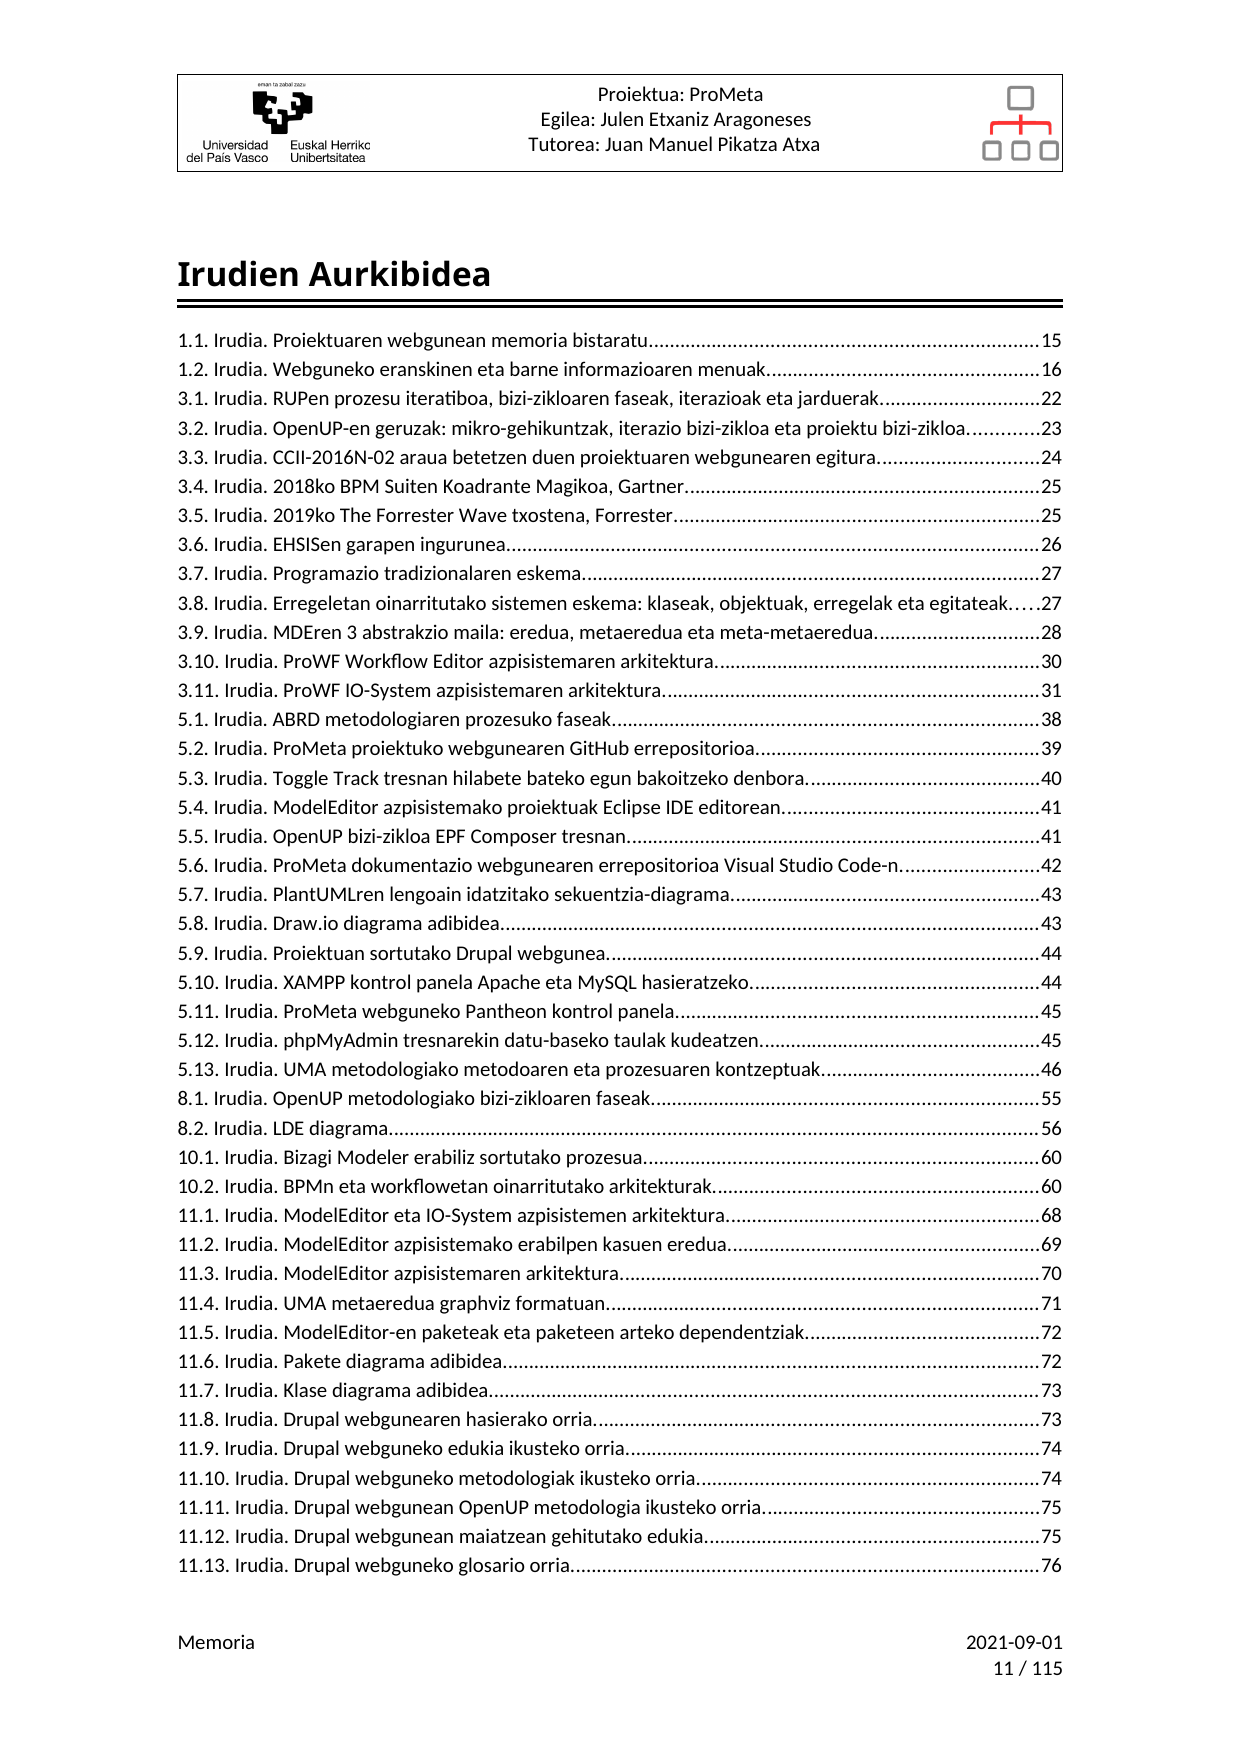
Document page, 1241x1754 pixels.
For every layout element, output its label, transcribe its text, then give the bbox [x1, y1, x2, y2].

text 11.11. Irudia. Drupal webgunean OpenUP metodologia ikusteko orria. 75 [177, 1494, 1063, 1519]
picture [182, 81, 370, 162]
text 11.9. Irudia. Drupal webguneko edukia ikusteko orria. 74 [177, 1436, 1063, 1461]
text 1.2. Irudia. Webguneko eranskinen eta barne informazioaren menuak. 16 [177, 356, 1063, 382]
text 5.11. Irudia. ProMeta webguneko Pantheon kontrol panela. 45 [177, 998, 1063, 1023]
text 8.2. Irudia. LDE diagrama. 56 [177, 1115, 1063, 1140]
text 3.2. Irudia. OpenUP-en geruzak: mikro-gehikuntzak, iterazio bizi-zikloa eta proiektu bizi-zikloa. 23 [177, 415, 1063, 440]
text 11.1. Irudia. ModelEditor eta IO-System azpisistemen arkitektura. 68 [177, 1202, 1063, 1228]
text 5.5. Irudia. OpenUP bizi-zikloa EPF Composer tresnan. 41 [177, 823, 1063, 848]
text 5.7. Irudia. PlantUMLren lengoain idatzitako sekuentzia-diagrama. 43 [177, 881, 1063, 907]
text 5.2. Irudia. ProMeta proiektuko webgunearen GitHub errepositorioa. 39 [177, 736, 1063, 761]
text 11.2. Irudia. ModelEditor azpisistemako erabilpen kasuen eredua. 69 [177, 1231, 1063, 1257]
text 3.11. Irudia. ProWF IO-System azpisistemaren arkitektura. 31 [177, 677, 1063, 703]
text 3.7. Irudia. Programazio tradizionalaren eskema. 27 [177, 561, 1063, 586]
text 3.6. Irudia. EHSISen garapen ingurunea. 26 [177, 531, 1063, 557]
text 3.3. Irudia. CCII-2016N-02 araua betetzen duen proiektuaren webgunearen egitura. 24 [177, 444, 1063, 469]
text 11.13. Irudia. Drupal webguneko glosario orria. 76 [177, 1552, 1063, 1578]
text 5.10. Irudia. XAMPP kontrol panela Apache eta MySQL hasieratzeko. 44 [177, 969, 1063, 994]
text 10.2. Irudia. BPMn eta workflowetan oinarritutako arkitekturak. 60 [177, 1173, 1063, 1198]
text 3.5. Irudia. 2019ko The Forrester Wave txostena, Forrester. 25 [177, 502, 1063, 528]
text 10.1. Irudia. Bizagi Modeler erabiliz sortutako prozesua. 60 [177, 1144, 1063, 1169]
text 3.10. Irudia. ProWF Workflow Editor azpisistemaren arkitektura. 30 [177, 648, 1063, 673]
text 3.9. Irudia. MDEren 3 abstrakzio maila: eredua, metaeredua eta meta-metaeredua. 28 [177, 619, 1063, 644]
text 11.12. Irudia. Drupal webgunean maiatzean gehitutako edukia. 75 [177, 1523, 1063, 1548]
text 8.1. Irudia. OpenUP metodologiako bizi-zikloaren faseak. 55 [177, 1086, 1063, 1111]
text 3.8. Irudia. Erregeletan oinarritutako sistemen eskema: klaseak, objektuak, erregelak eta egitateak. 27 [177, 590, 1063, 615]
text 3.4. Irudia. 2018ko BPM Suiten Koadrante Magikoa, Gartner. 25 [177, 473, 1063, 498]
text 5.3. Irudia. Toggle Track tresnan hilabete bateko egun bakoitzeko denbora. 40 [177, 765, 1063, 790]
text 5.4. Irudia. ModelEditor azpisistemako proiektuak Eclipse IDE editorean. 41 [177, 794, 1063, 819]
text 5.12. Irudia. phpMyAdmin tresnarekin datu-baseko taulak kudeatzen. 45 [177, 1027, 1063, 1053]
text 11.7. Irudia. Klase diagrama adibidea. 73 [177, 1377, 1063, 1403]
text 11.6. Irudia. Pakete diagrama adibidea. 72 [177, 1348, 1063, 1373]
text 3.1. Irudia. RUPen prozesu iteratiboa, bizi-zikloaren faseak, iterazioak eta jarduerak. 22 [177, 386, 1063, 411]
text 5.6. Irudia. ProMeta dokumentazio webgunearen errepositorioa Visual Studio Code-n. 42 [177, 852, 1063, 878]
text 11.5. Irudia. ModelEditor-en paketeak eta paketeen arteko dependentziak. 72 [177, 1319, 1063, 1344]
text 5.9. Irudia. Proiektuan sortutako Drupal webgunea. 44 [177, 940, 1063, 965]
text 11.8. Irudia. Drupal webgunearen hasierako orria. 73 [177, 1406, 1063, 1432]
picture [978, 80, 1060, 162]
text 11.4. Irudia. UMA metaeredua graphviz formatuan. 71 [177, 1290, 1063, 1315]
text 1.1. Irudia. Proiektuaren webgunean memoria bistaratu. 15 [177, 327, 1063, 353]
subtitle Irudien Aurkibidea [177, 251, 1063, 299]
text 11.3. Irudia. ModelEditor azpisistemaren arkitektura. 70 [177, 1261, 1063, 1286]
text 5.13. Irudia. UMA metodologiako metodoaren eta prozesuaren kontzeptuak. 46 [177, 1056, 1063, 1082]
text 11.10. Irudia. Drupal webguneko metodologiak ikusteko orria. 74 [177, 1465, 1063, 1490]
text 5.8. Irudia. Draw.io diagrama adibidea. 43 [177, 911, 1063, 936]
text 5.1. Irudia. ABRD metodologiaren prozesuko faseak. 38 [177, 706, 1063, 732]
